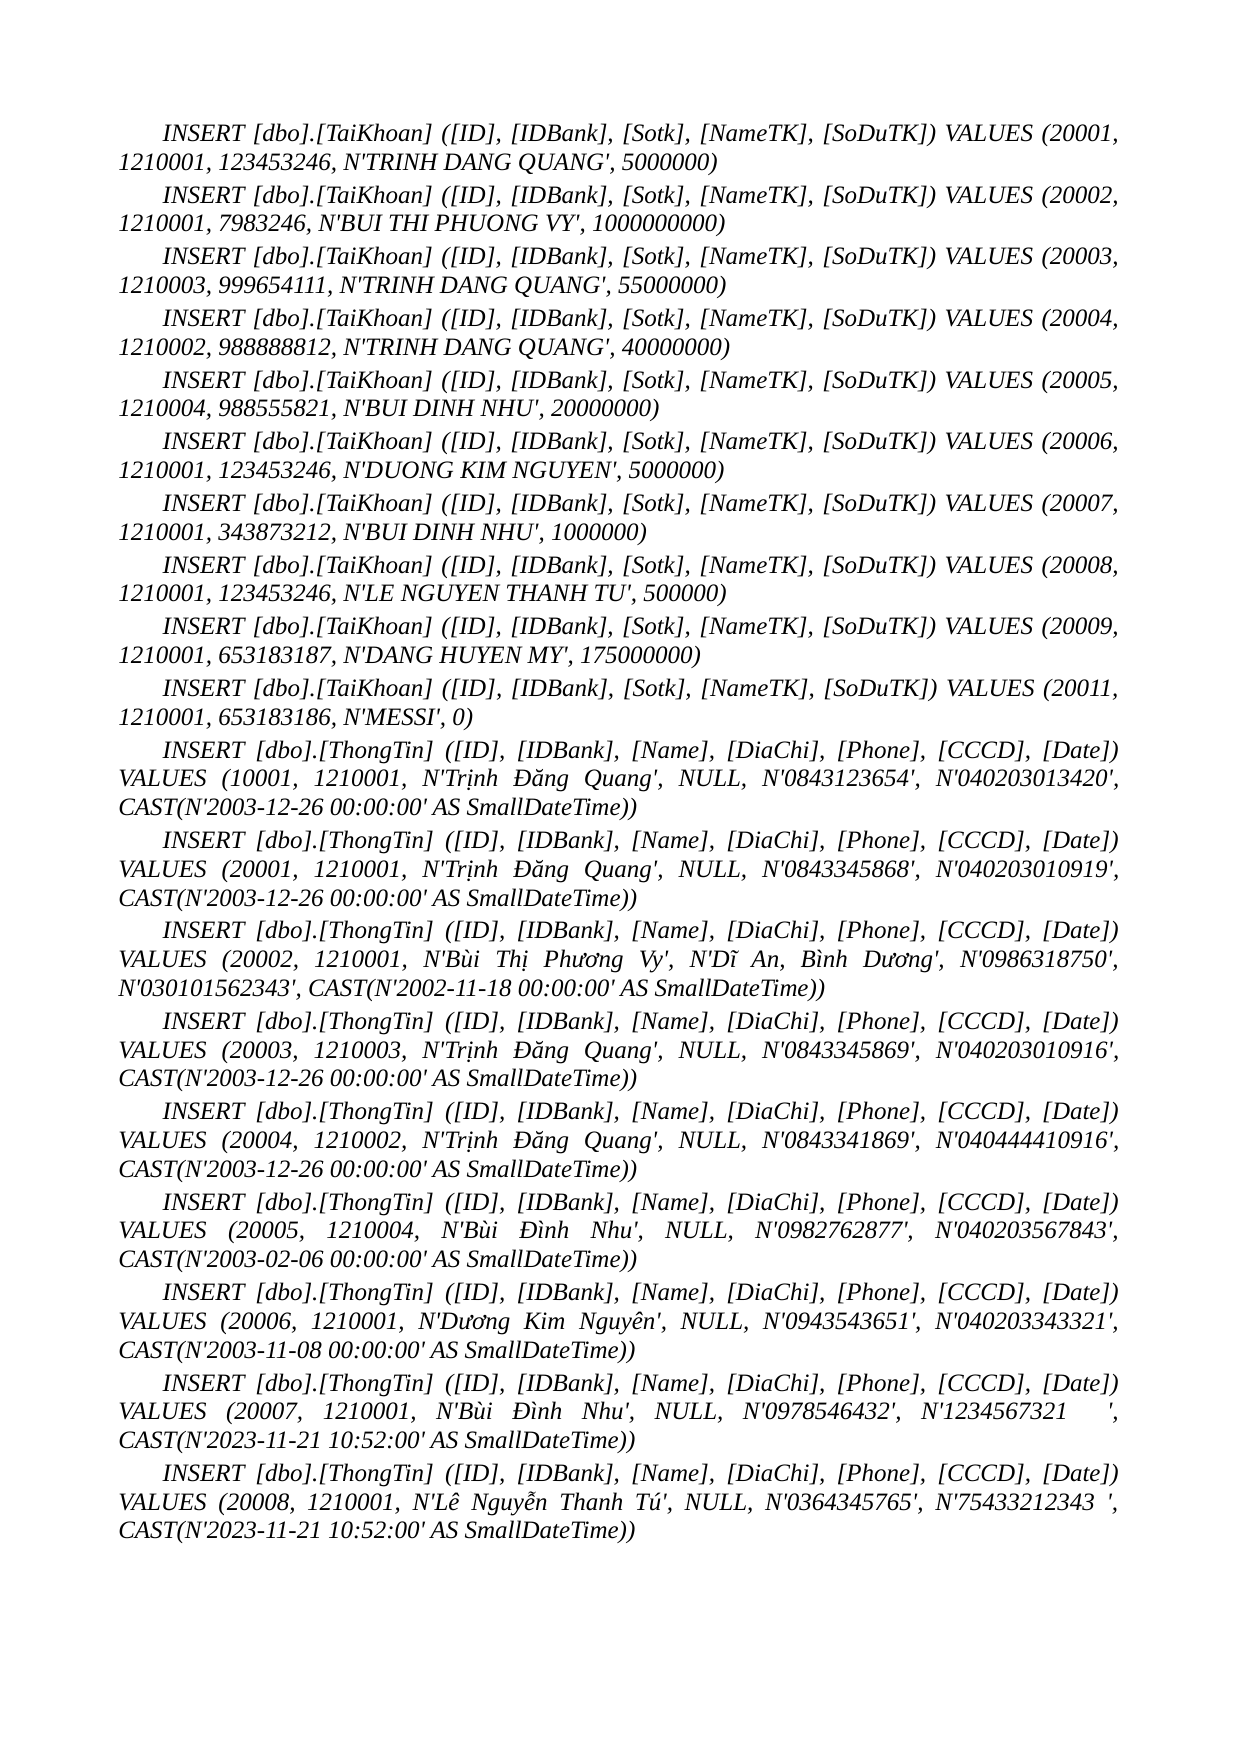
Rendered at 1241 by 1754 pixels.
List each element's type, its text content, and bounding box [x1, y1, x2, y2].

text INSERT [dbo].[ThongTin] ([ID], [IDBank], [Name], [DiaChi], [Phone], [CCCD], [Date]) VALUES (20007, 1210001, N'Bùi Đình Nhu', NULL, N'0978546432', N'1234567321 ', CAST(N'2023-11-21 10:52:00' AS SmallDateTime)) [118, 1368, 1122, 1454]
text INSERT [dbo].[TaiKhoan] ([ID], [IDBank], [Sotk], [NameTK], [SoDuTK]) VALUES (20008, 1210001, 123453246, N'LE NGUYEN THANH TU', 500000) [118, 550, 1122, 607]
text INSERT [dbo].[TaiKhoan] ([ID], [IDBank], [Sotk], [NameTK], [SoDuTK]) VALUES (20003, 1210003, 999654111, N'TRINH DANG QUANG', 55000000) [118, 241, 1122, 299]
text INSERT [dbo].[ThongTin] ([ID], [IDBank], [Name], [DiaChi], [Phone], [CCCD], [Date]) VALUES (20005, 1210004, N'Bùi Đình Nhu', NULL, N'0982762877', N'040203567843', CAST(N'2003-02-06 00:00:00' AS SmallDateTime)) [118, 1187, 1122, 1273]
text INSERT [dbo].[ThongTin] ([ID], [IDBank], [Name], [DiaChi], [Phone], [CCCD], [Date]) VALUES (20008, 1210001, N'Lê Nguyễn Thanh Tú', NULL, N'0364345765', N'75433212343 ', CAST(N'2023-11-21 10:52:00' AS SmallDateTime)) [118, 1458, 1122, 1544]
text INSERT [dbo].[TaiKhoan] ([ID], [IDBank], [Sotk], [NameTK], [SoDuTK]) VALUES (20011, 1210001, 653183186, N'MESSI', 0) [118, 673, 1122, 731]
text INSERT [dbo].[ThongTin] ([ID], [IDBank], [Name], [DiaChi], [Phone], [CCCD], [Date]) VALUES (20004, 1210002, N'Trịnh Đăng Quang', NULL, N'0843341869', N'040444410916', CAST(N'2003-12-26 00:00:00' AS SmallDateTime)) [118, 1096, 1122, 1183]
text INSERT [dbo].[TaiKhoan] ([ID], [IDBank], [Sotk], [NameTK], [SoDuTK]) VALUES (20009, 1210001, 653183187, N'DANG HUYEN MY', 175000000) [118, 611, 1122, 669]
text INSERT [dbo].[ThongTin] ([ID], [IDBank], [Name], [DiaChi], [Phone], [CCCD], [Date]) VALUES (20002, 1210001, N'Bùi Thị Phương Vy', N'Dĩ An, Bình Dương', N'0986318750', N'030101562343', CAST(N'2002-11-18 00:00:00' AS SmallDateTime)) [118, 916, 1122, 1002]
text INSERT [dbo].[ThongTin] ([ID], [IDBank], [Name], [DiaChi], [Phone], [CCCD], [Date]) VALUES (10001, 1210001, N'Trịnh Đăng Quang', NULL, N'0843123654', N'040203013420', CAST(N'2003-12-26 00:00:00' AS SmallDateTime)) [118, 735, 1122, 821]
text INSERT [dbo].[TaiKhoan] ([ID], [IDBank], [Sotk], [NameTK], [SoDuTK]) VALUES (20004, 1210002, 988888812, N'TRINH DANG QUANG', 40000000) [118, 303, 1122, 361]
text INSERT [dbo].[ThongTin] ([ID], [IDBank], [Name], [DiaChi], [Phone], [CCCD], [Date]) VALUES (20001, 1210001, N'Trịnh Đăng Quang', NULL, N'0843345868', N'040203010919', CAST(N'2003-12-26 00:00:00' AS SmallDateTime)) [118, 825, 1122, 911]
text INSERT [dbo].[ThongTin] ([ID], [IDBank], [Name], [DiaChi], [Phone], [CCCD], [Date]) VALUES (20003, 1210003, N'Trịnh Đăng Quang', NULL, N'0843345869', N'040203010916', CAST(N'2003-12-26 00:00:00' AS SmallDateTime)) [118, 1006, 1122, 1092]
text INSERT [dbo].[TaiKhoan] ([ID], [IDBank], [Sotk], [NameTK], [SoDuTK]) VALUES (20005, 1210004, 988555821, N'BUI DINH NHU', 20000000) [118, 365, 1122, 422]
text INSERT [dbo].[TaiKhoan] ([ID], [IDBank], [Sotk], [NameTK], [SoDuTK]) VALUES (20001, 1210001, 123453246, N'TRINH DANG QUANG', 5000000) [118, 118, 1122, 176]
text INSERT [dbo].[ThongTin] ([ID], [IDBank], [Name], [DiaChi], [Phone], [CCCD], [Date]) VALUES (20006, 1210001, N'Dương Kim Nguyên', NULL, N'0943543651', N'040203343321', CAST(N'2003-11-08 00:00:00' AS SmallDateTime)) [118, 1277, 1122, 1363]
text INSERT [dbo].[TaiKhoan] ([ID], [IDBank], [Sotk], [NameTK], [SoDuTK]) VALUES (20006, 1210001, 123453246, N'DUONG KIM NGUYEN', 5000000) [118, 426, 1122, 484]
text INSERT [dbo].[TaiKhoan] ([ID], [IDBank], [Sotk], [NameTK], [SoDuTK]) VALUES (20007, 1210001, 343873212, N'BUI DINH NHU', 1000000) [118, 488, 1122, 546]
text INSERT [dbo].[TaiKhoan] ([ID], [IDBank], [Sotk], [NameTK], [SoDuTK]) VALUES (20002, 1210001, 7983246, N'BUI THI PHUONG VY', 1000000000) [118, 180, 1122, 237]
